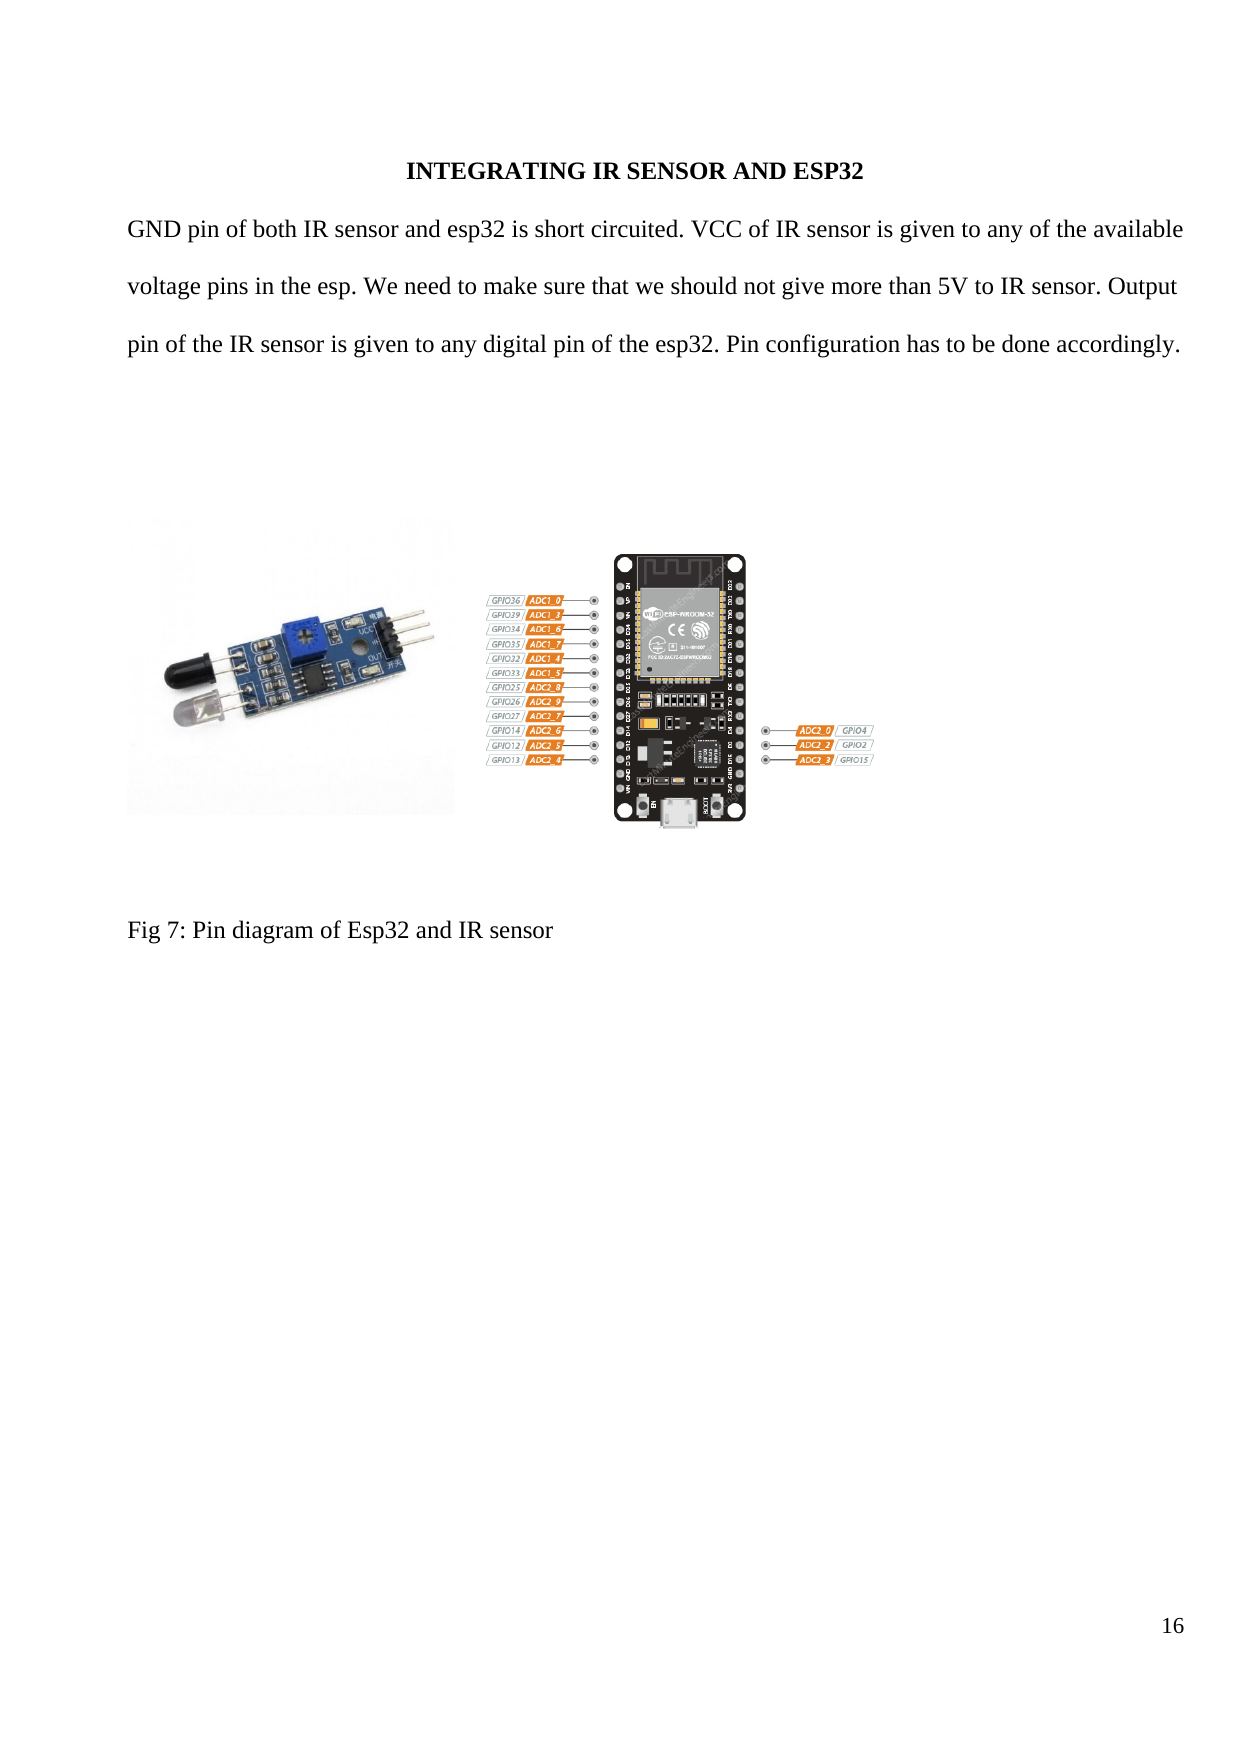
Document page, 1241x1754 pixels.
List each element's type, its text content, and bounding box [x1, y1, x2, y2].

text Fig 7: Pin diagram of Esp32 and IR sensor [127, 916, 1184, 944]
text INTEGRATING IR SENSOR AND ESP32 [127, 156, 1143, 185]
text GND pin of both IR sensor and esp32 is short circuited. VCC of IR sensor is given to any of the available voltage pins in the esp. We need to make sure that we should not give more than 5V to IR sensor. Output pin of the IR sensor is given to any digital pin of the esp32. Pin configuration has to be done accordingly. [127, 214, 1184, 358]
picture [127, 501, 918, 829]
